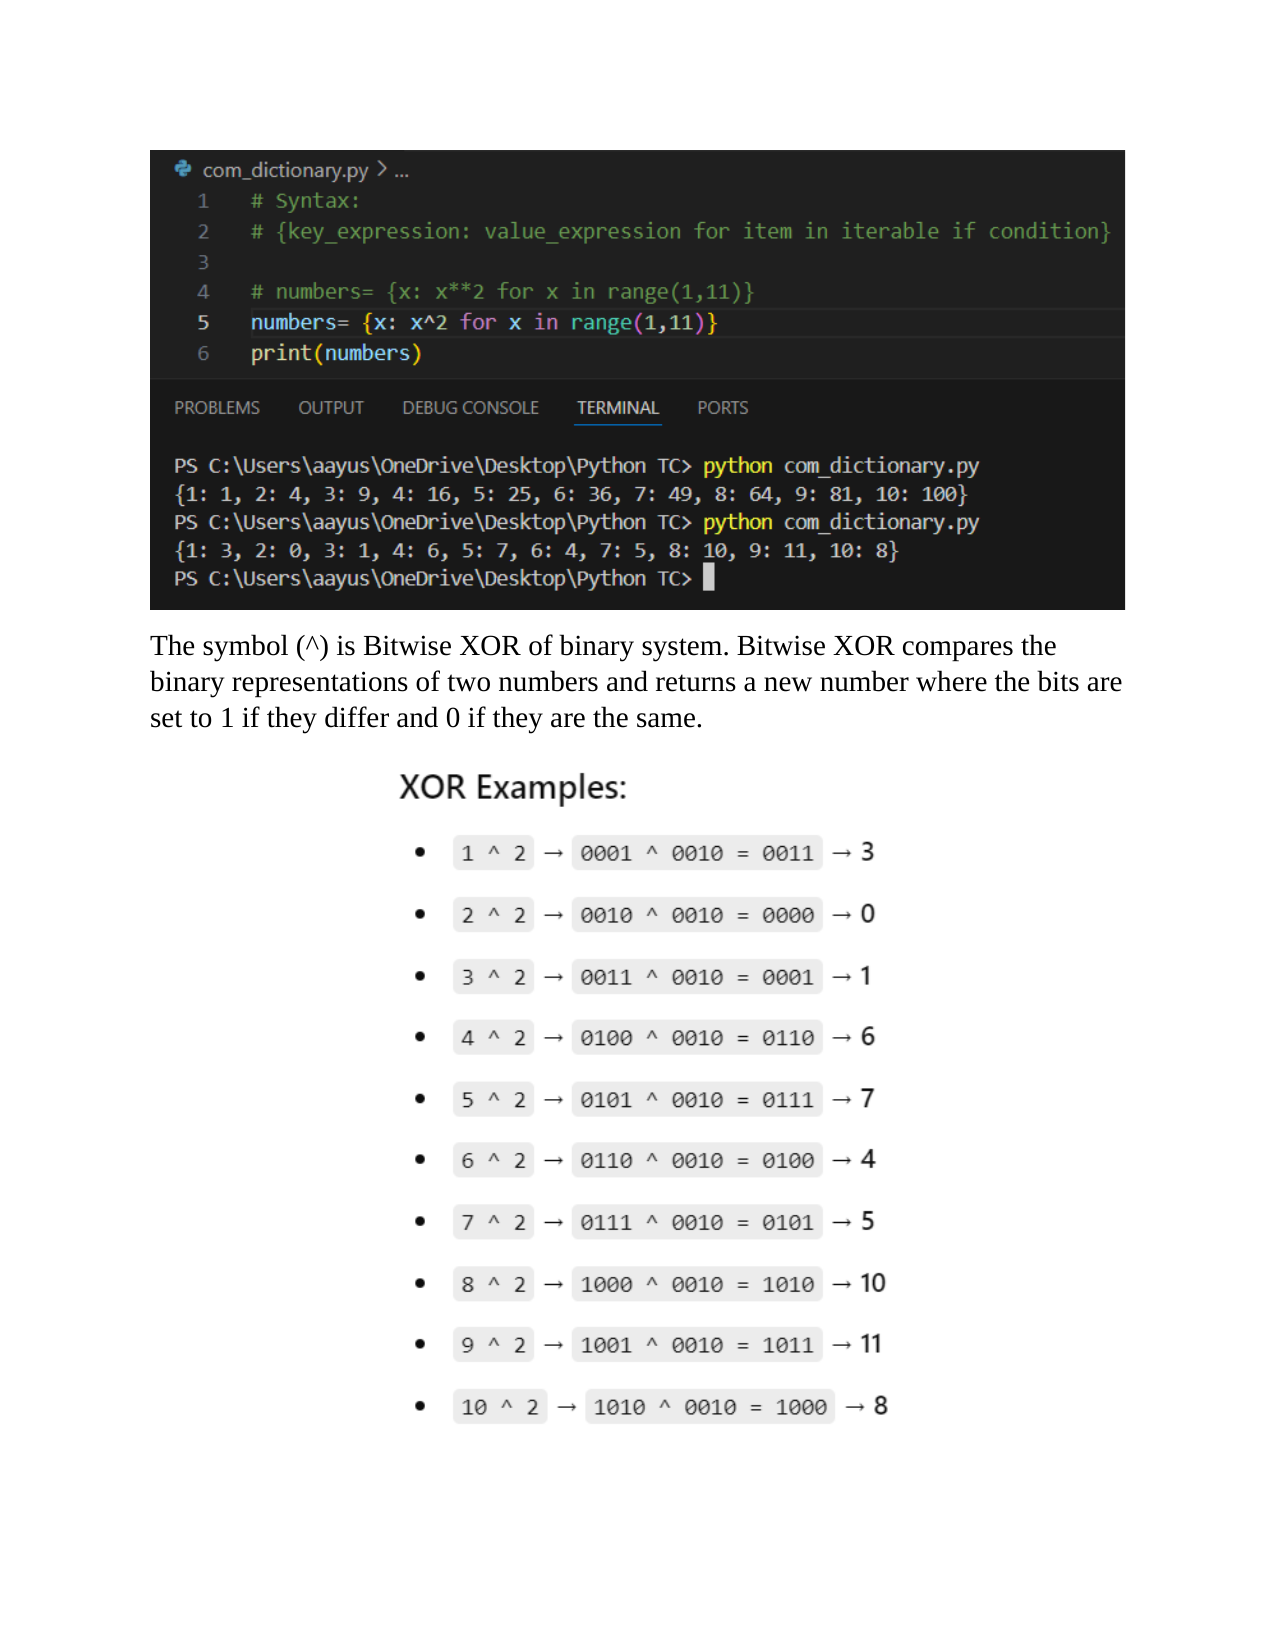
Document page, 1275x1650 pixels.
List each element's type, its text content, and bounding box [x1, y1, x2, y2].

text The symbol (^) is Bitwise XOR of binary system. Bitwise XOR compares the binary representations of two numbers and returns a new number where the bits are set to 1 if they differ and 0 if they are the same. [150, 628, 1125, 734]
picture [150, 150, 1125, 610]
picture [375, 753, 900, 1443]
